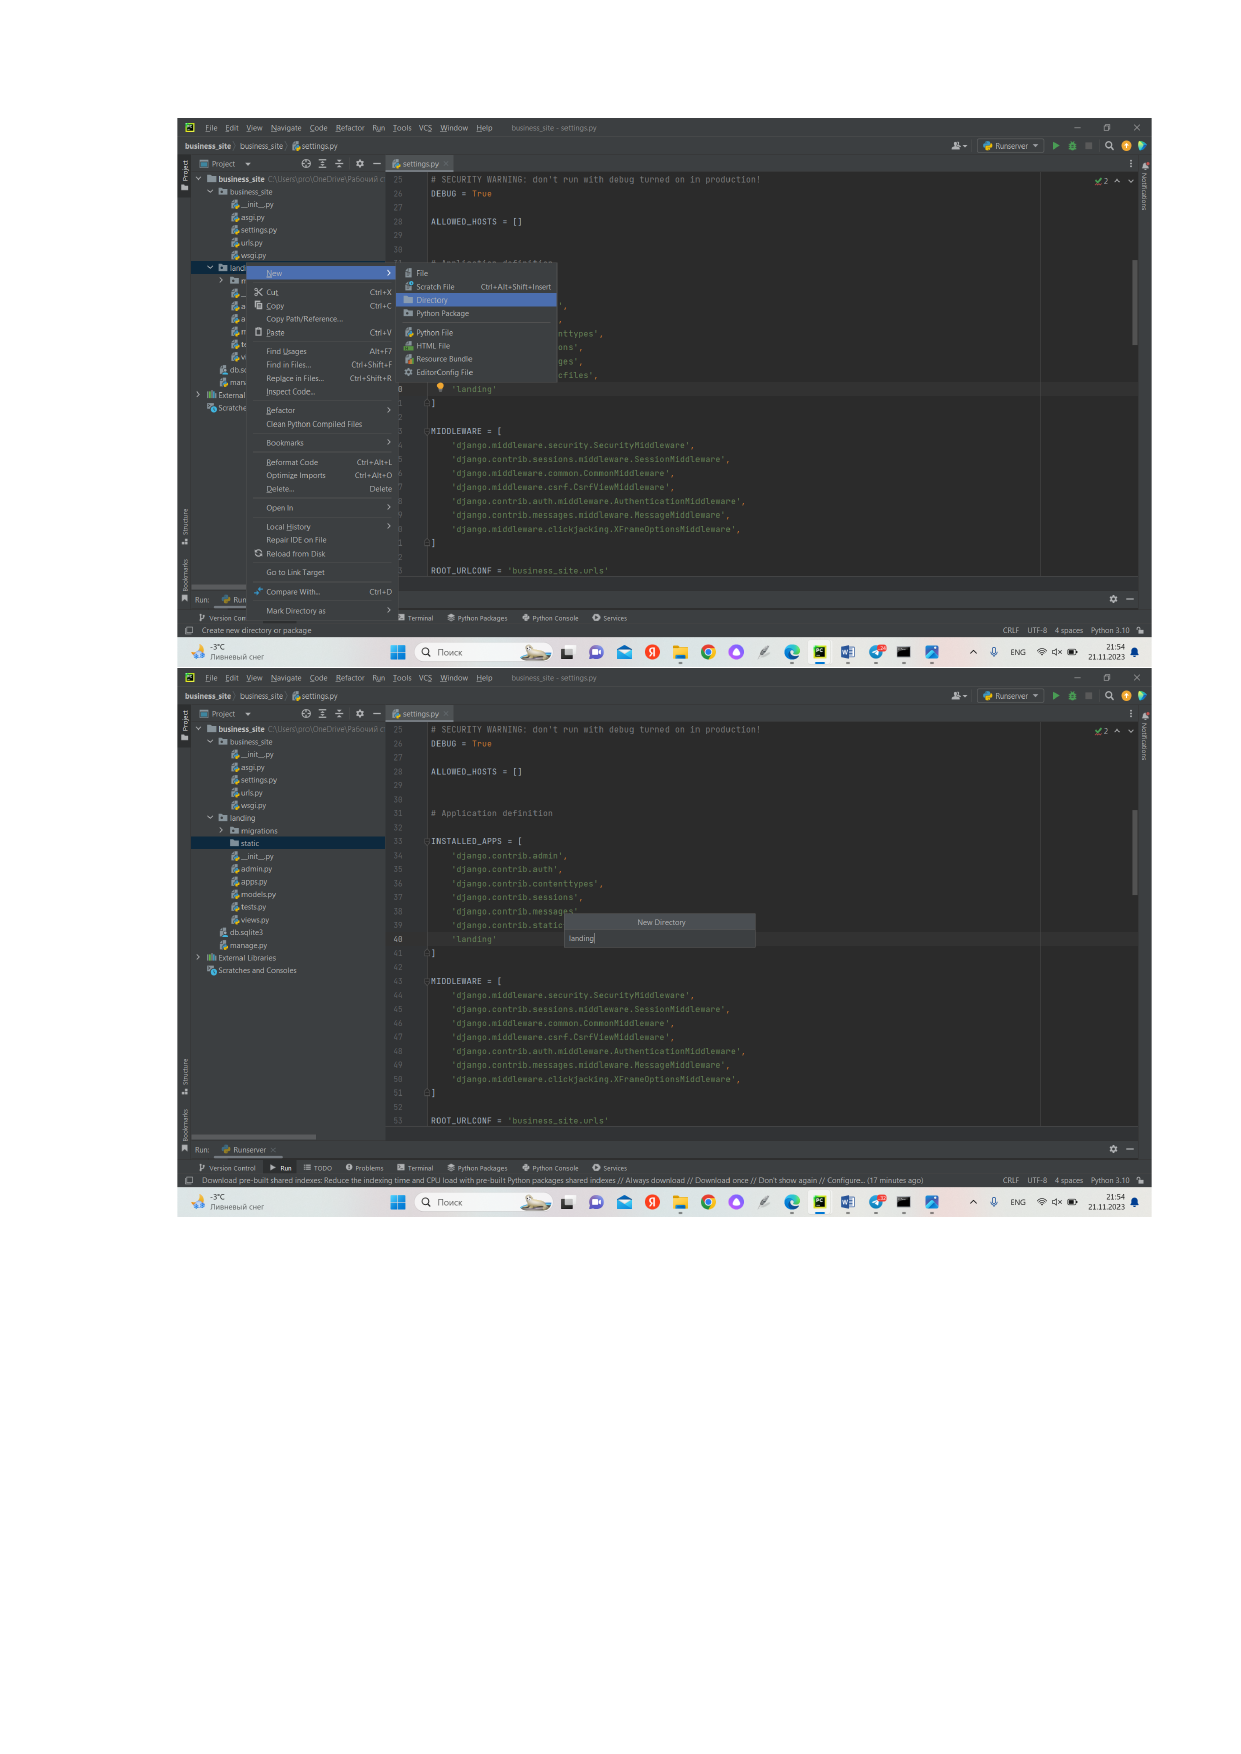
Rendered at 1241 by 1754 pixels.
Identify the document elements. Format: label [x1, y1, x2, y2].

picture [177, 668, 1152, 1217]
picture [177, 118, 1152, 667]
